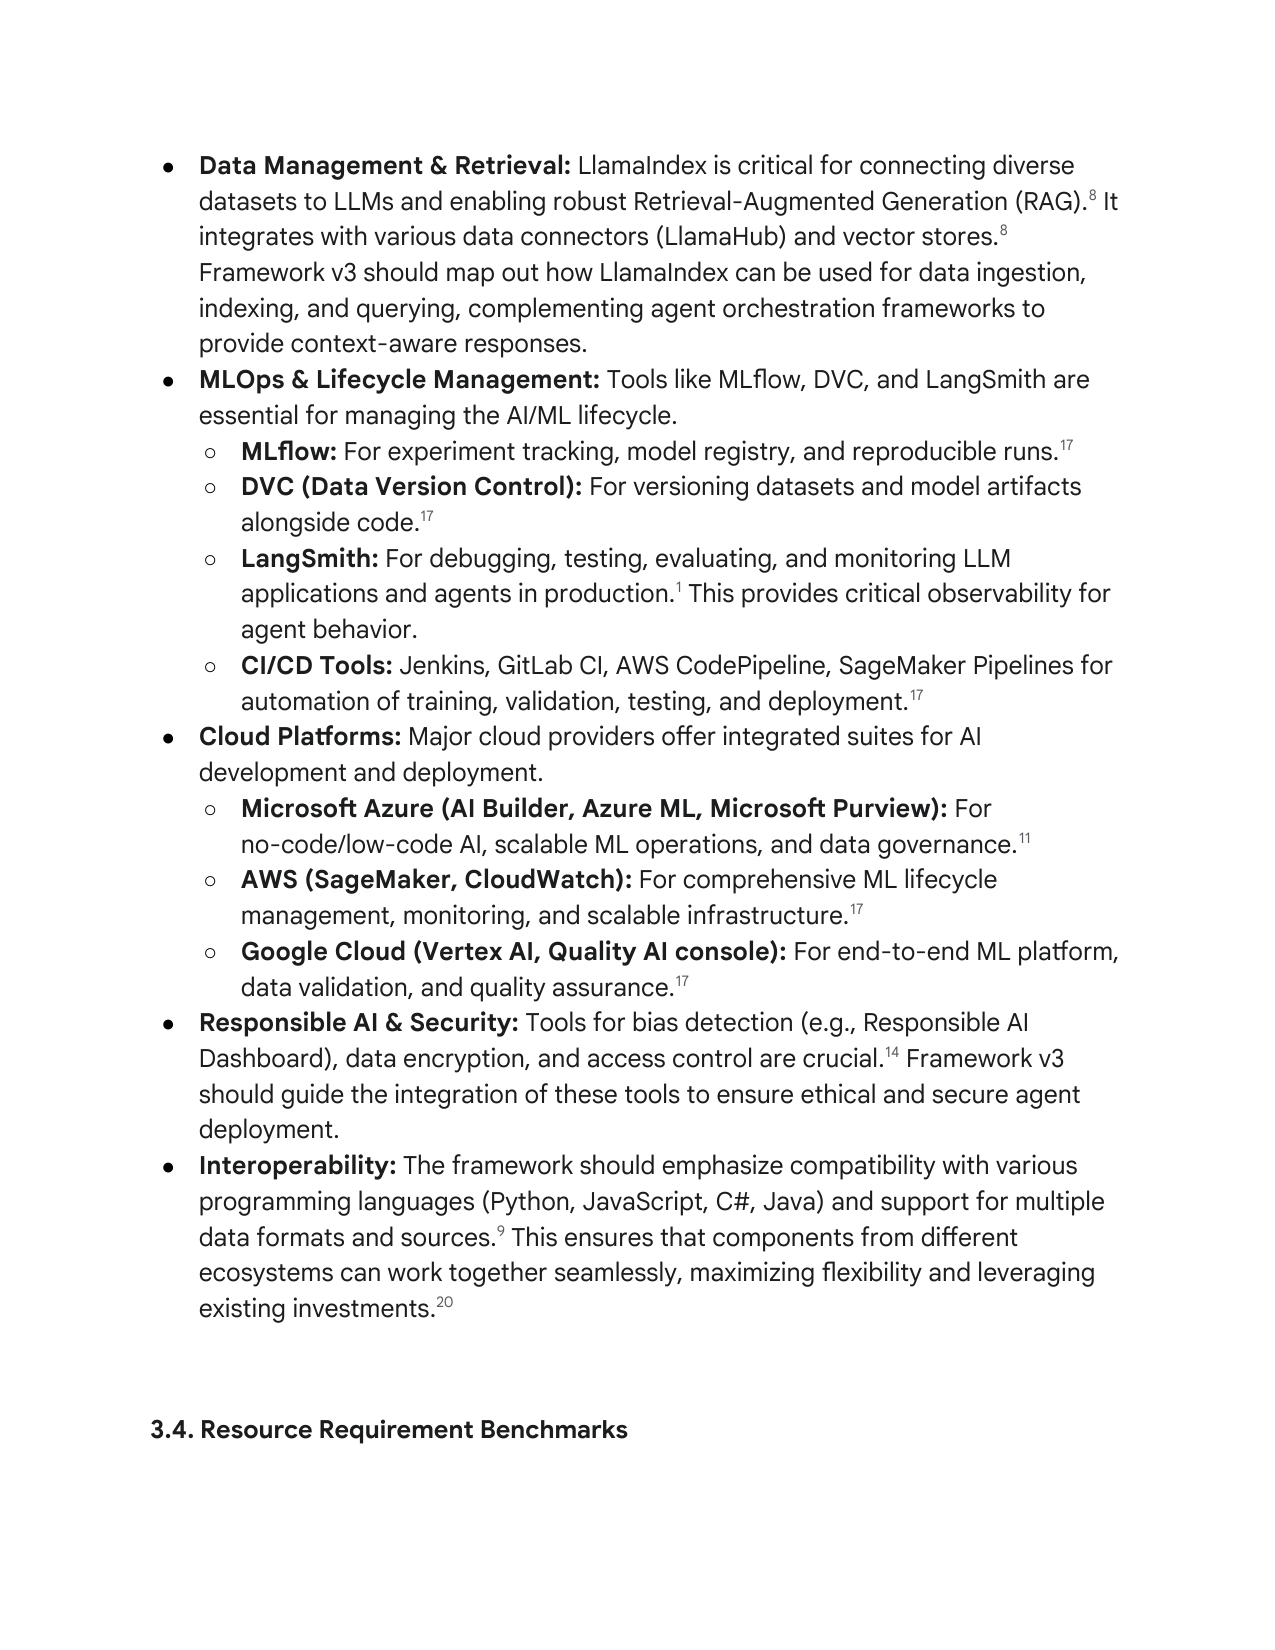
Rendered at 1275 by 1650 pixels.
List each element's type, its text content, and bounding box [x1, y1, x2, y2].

list Data Management & Retrieval: LlamaIndex is critical for connecting diverse datasets to LLMs and enabling robust Retrieval-Augmented Generation (RAG).8 It integrates with various data connectors (LlamaHub) and vector stores.8 Framework v3 should map out how LlamaIndex can be used for data ingestion, indexing, and querying, complementing agent orchestration frameworks to provide context-aware responses. [161, 150, 1125, 360]
list MLflow: For experiment tracking, model registry, and reproducible runs.17 [203, 436, 1125, 467]
list AWS (SageMaker, CloudWatch): For comprehensive ML lifecycle management, monitoring, and scalable infrastructure.17 [203, 864, 1125, 932]
list MLOps & Lifecycle Management: Tools like MLflow, DVC, and LangSmith are essential for managing the AI/ML lifecycle. [161, 364, 1125, 431]
list Microsoft Azure (AI Builder, Azure ML, Microsoft Purview): For no-code/low-code AI, scalable ML operations, and data governance.11 [203, 793, 1125, 860]
list Cloud Platforms: Major cloud providers offer integrated suites for AI development and deployment. [161, 722, 1125, 789]
list Google Cloud (Vertex AI, Quality AI console): For end-to-end ML platform, data validation, and quality assurance.17 [203, 936, 1125, 1003]
list DVC (Data Version Control): For versioning datasets and model artifacts alongside code.17 [203, 472, 1125, 539]
list LangSmith: For debugging, testing, evaluating, and monitoring LLM applications and agents in production.1 This provides critical observability for agent behavior. [203, 543, 1125, 646]
list CI/CD Tools: Jenkins, GitLab CI, AWS CodePipeline, SageMaker Pipelines for automation of training, validation, testing, and deployment.17 [203, 650, 1125, 717]
list Responsible AI & Security: Tools for bias detection (e.g., Responsible AI Dashboard), data encryption, and access control are crucial.14 Framework v3 should guide the integration of these tools to ensure ethical and secure agent deployment. [161, 1007, 1125, 1146]
subtitle 3.4. Resource Requirement Benchmarks [150, 1415, 1125, 1446]
list Interoperability: The framework should emphasize compatibility with various programming languages (Python, JavaScript, C#, Java) and support for multiple data formats and sources.9 This ensures that components from different ecosystems can work together seamlessly, maximizing flexibility and leveraging existing investments.20 [161, 1150, 1125, 1325]
